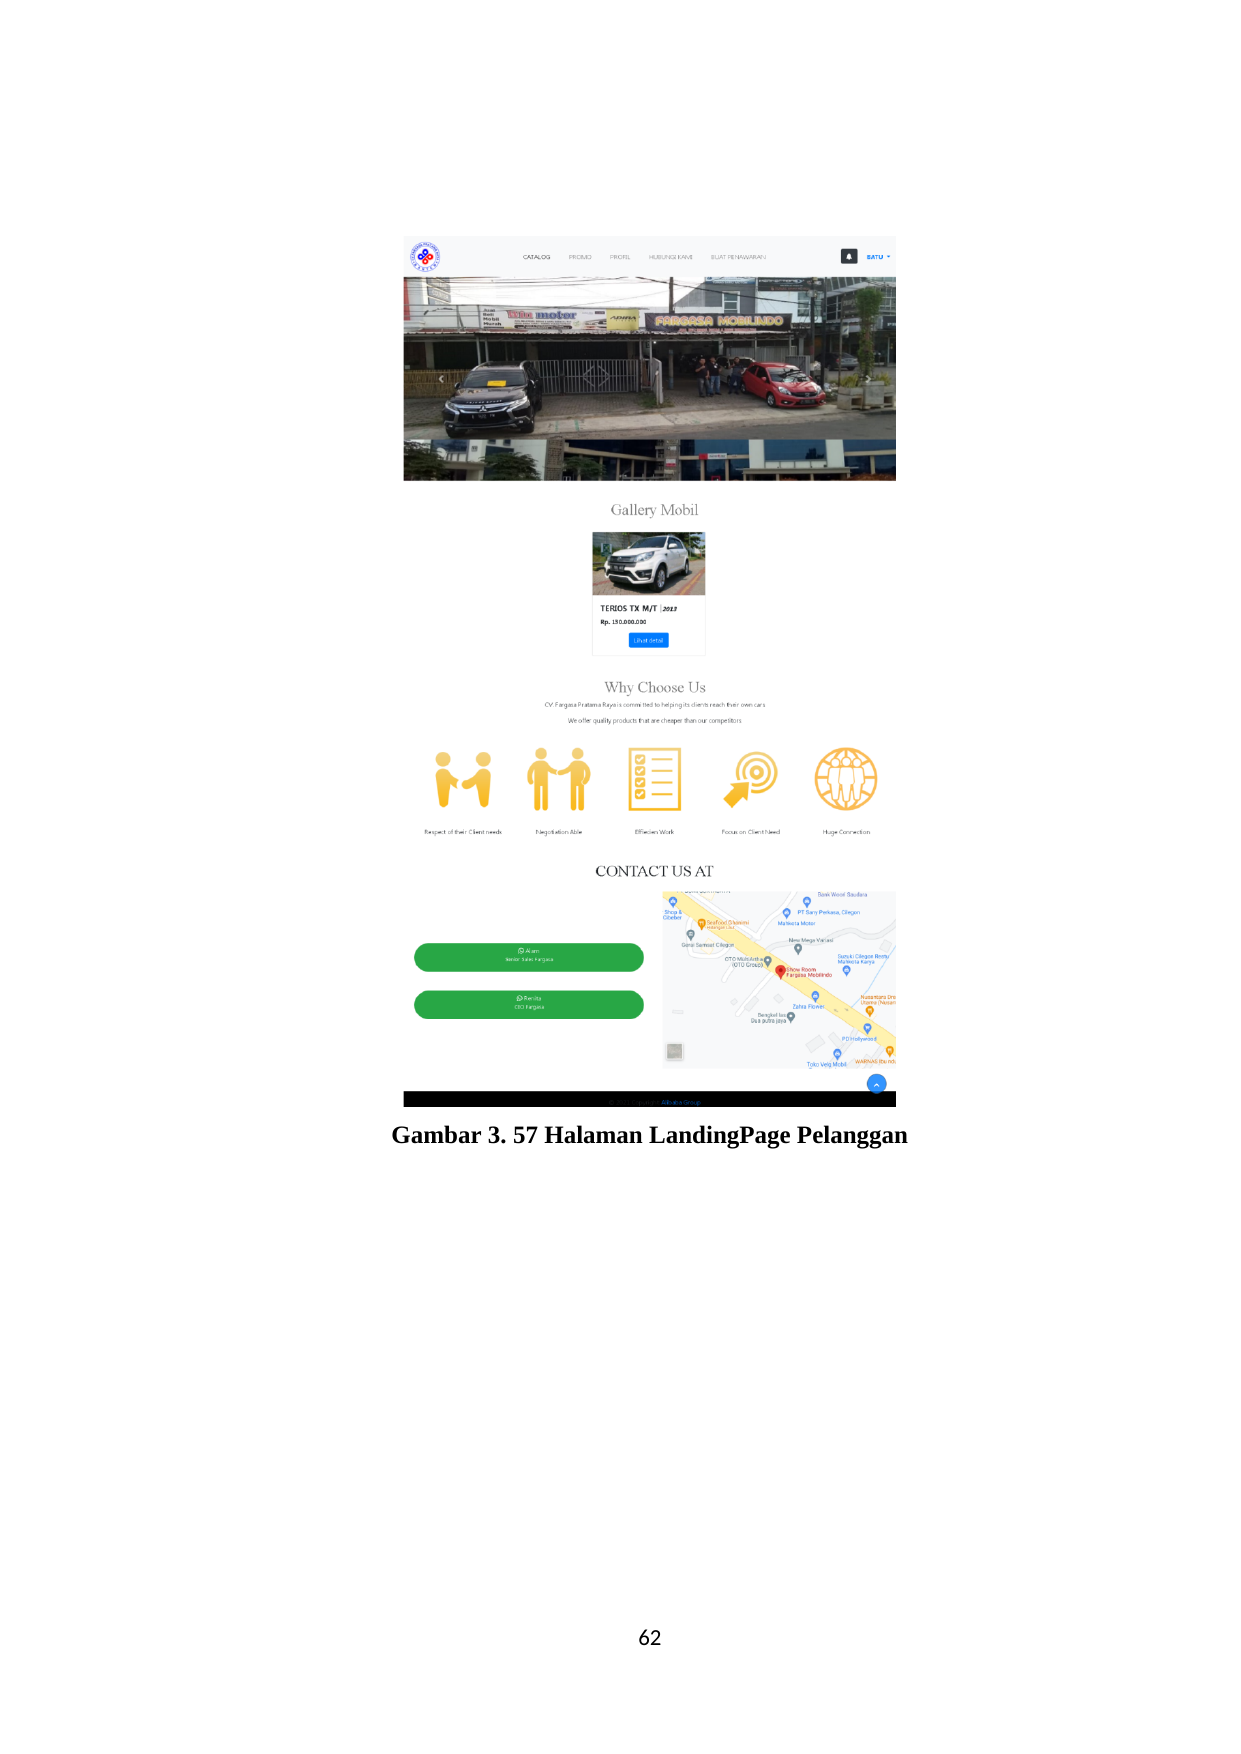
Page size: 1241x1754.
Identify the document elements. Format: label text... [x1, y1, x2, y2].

text Gambar 3. 57 Halaman LandingPage Pelanggan [236, 1120, 1063, 1149]
picture [403, 236, 896, 1107]
